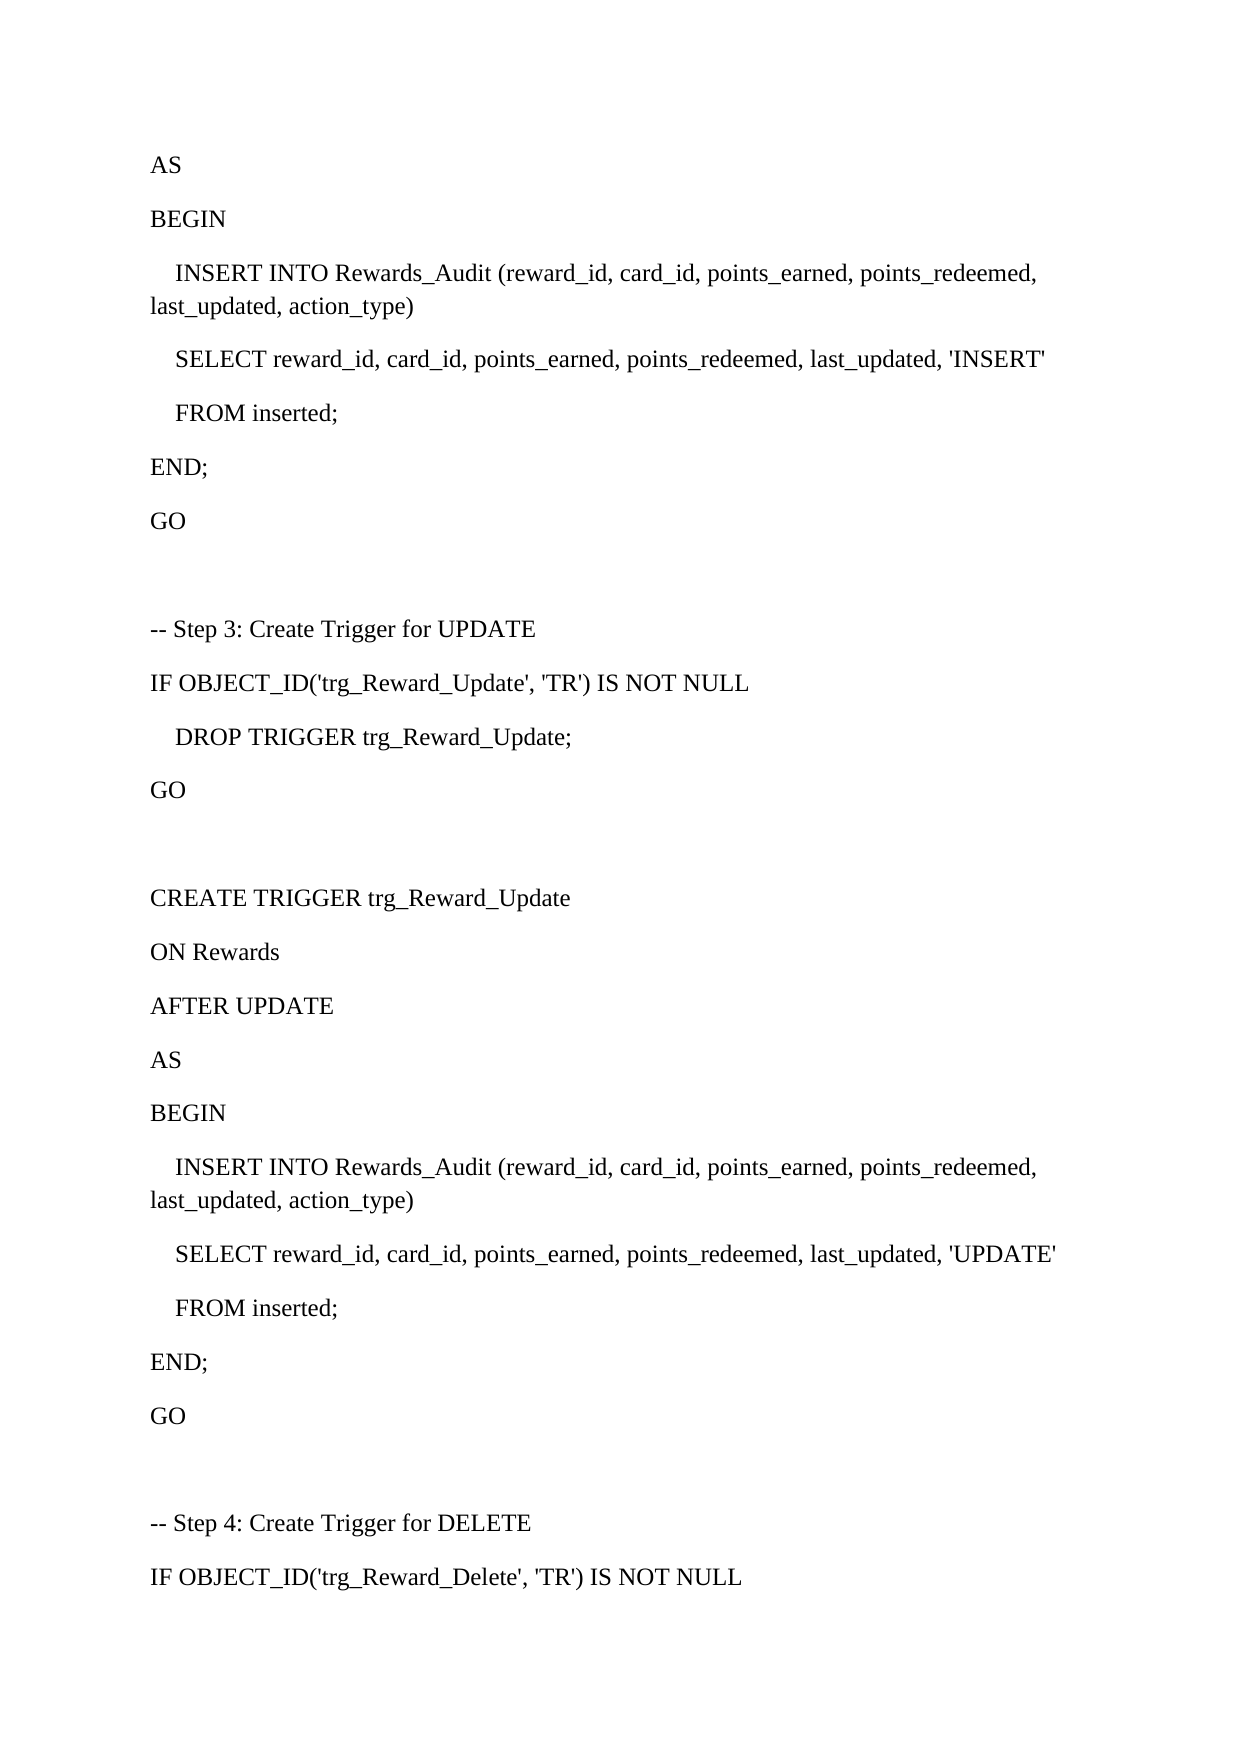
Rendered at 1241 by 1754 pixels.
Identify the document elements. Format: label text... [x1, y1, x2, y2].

text END; [150, 452, 1090, 481]
text INSERT INTO Rewards_Audit (reward_id, card_id, points_earned, points_redeemed, last_updated, action_type) [150, 258, 1090, 319]
text GO [150, 1401, 1090, 1429]
text AS [150, 150, 1090, 179]
text FROM inserted; [150, 1293, 1090, 1322]
text SELECT reward_id, card_id, points_earned, points_redeemed, last_updated, 'UPDATE' [150, 1239, 1090, 1268]
text AS [150, 1045, 1090, 1073]
text BEGIN [150, 204, 1090, 233]
text -- Step 4: Create Trigger for DELETE [150, 1508, 1090, 1537]
text FROM inserted; [150, 398, 1090, 427]
text CREATE TRIGGER trg_Reward_Update [150, 883, 1090, 912]
text -- Step 3: Create Trigger for UPDATE [150, 614, 1090, 643]
text IF OBJECT_ID('trg_Reward_Delete', 'TR') IS NOT NULL [150, 1562, 1090, 1591]
text IF OBJECT_ID('trg_Reward_Update', 'TR') IS NOT NULL [150, 668, 1090, 696]
text GO [150, 775, 1090, 804]
text DROP TRIGGER trg_Reward_Update; [150, 722, 1090, 750]
text SELECT reward_id, card_id, points_earned, points_redeemed, last_updated, 'INSERT' [150, 344, 1090, 373]
text BEGIN [150, 1098, 1090, 1127]
text ON Rewards [150, 937, 1090, 966]
text INSERT INTO Rewards_Audit (reward_id, card_id, points_earned, points_redeemed, last_updated, action_type) [150, 1152, 1090, 1214]
text END; [150, 1347, 1090, 1376]
text GO [150, 506, 1090, 535]
text AFTER UPDATE [150, 991, 1090, 1019]
